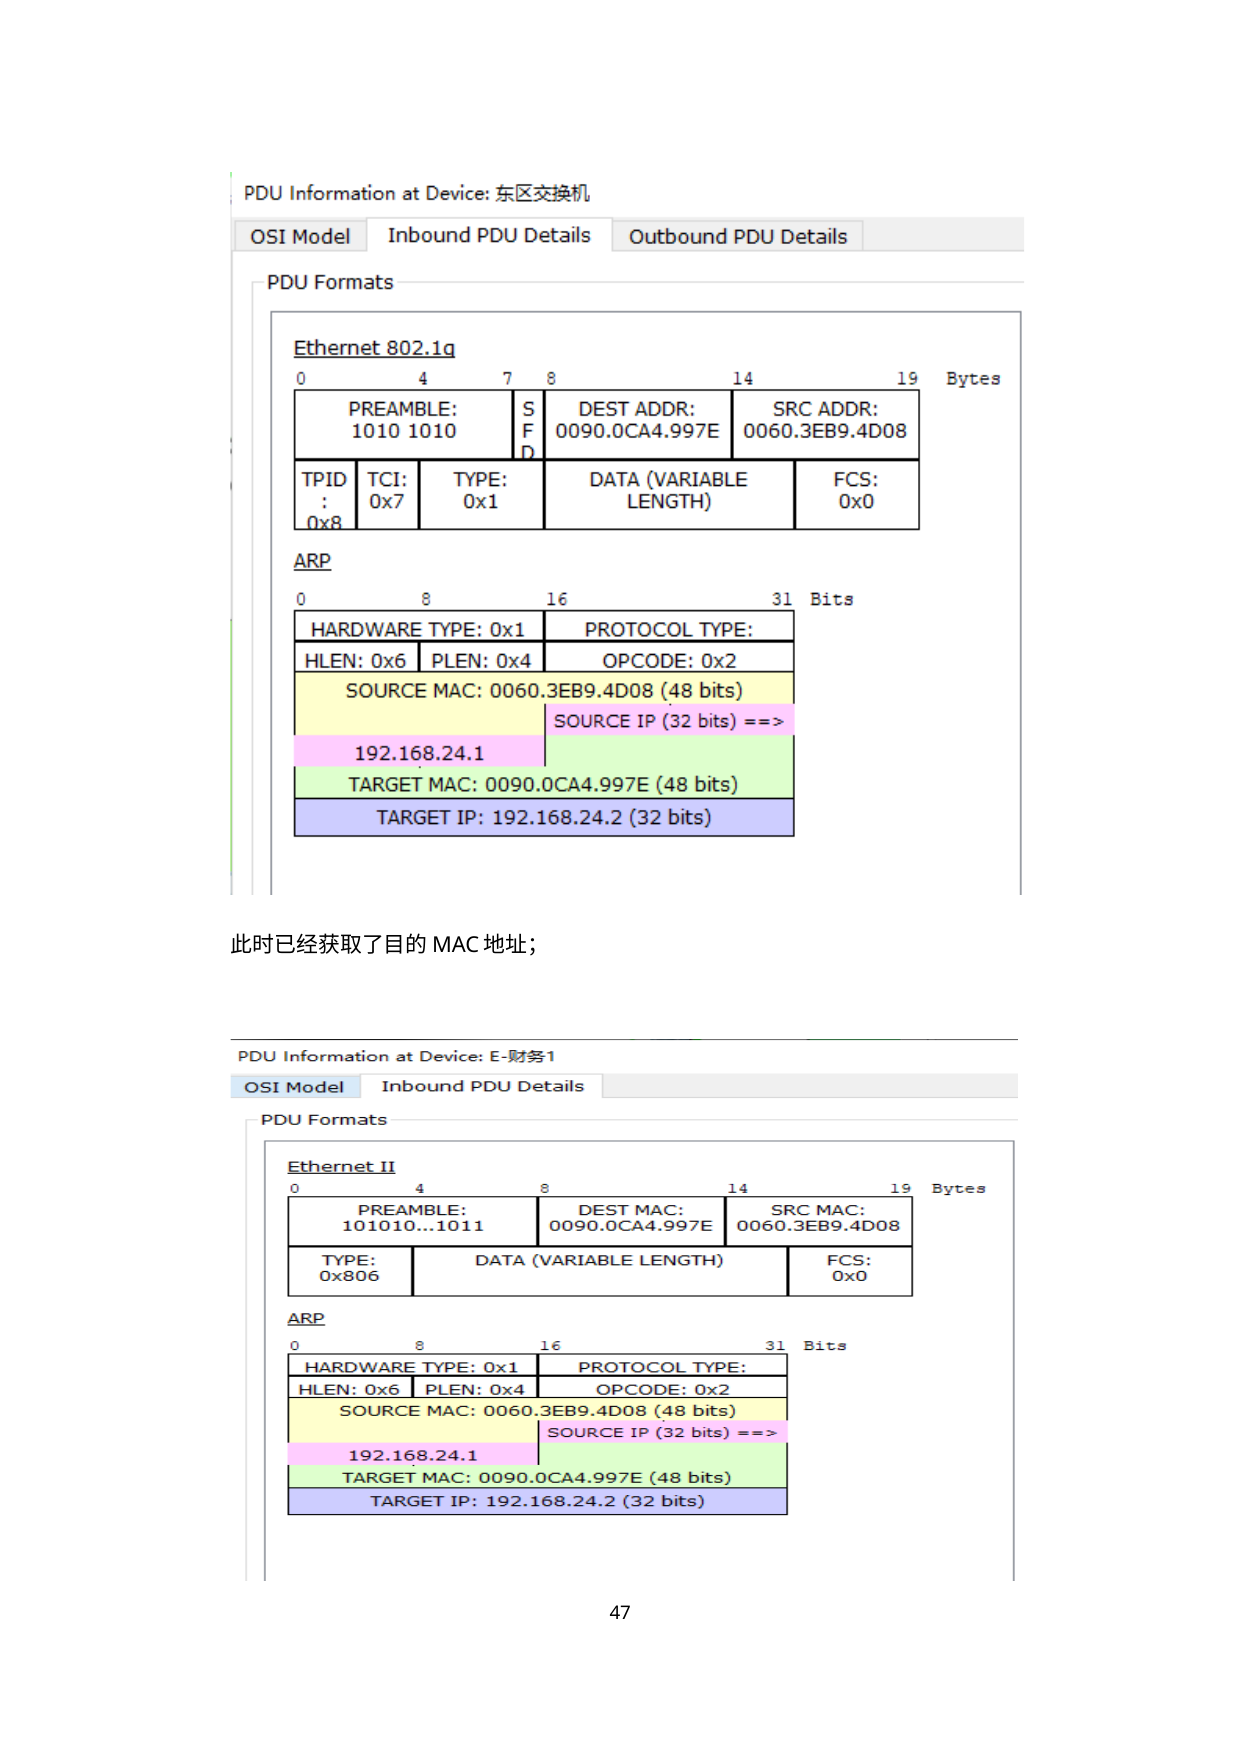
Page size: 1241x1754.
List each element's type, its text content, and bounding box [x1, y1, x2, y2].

picture [230, 172, 1025, 895]
list 此时已经获取了目的MAC地址； [231, 927, 1053, 960]
picture [230, 1039, 1018, 1581]
